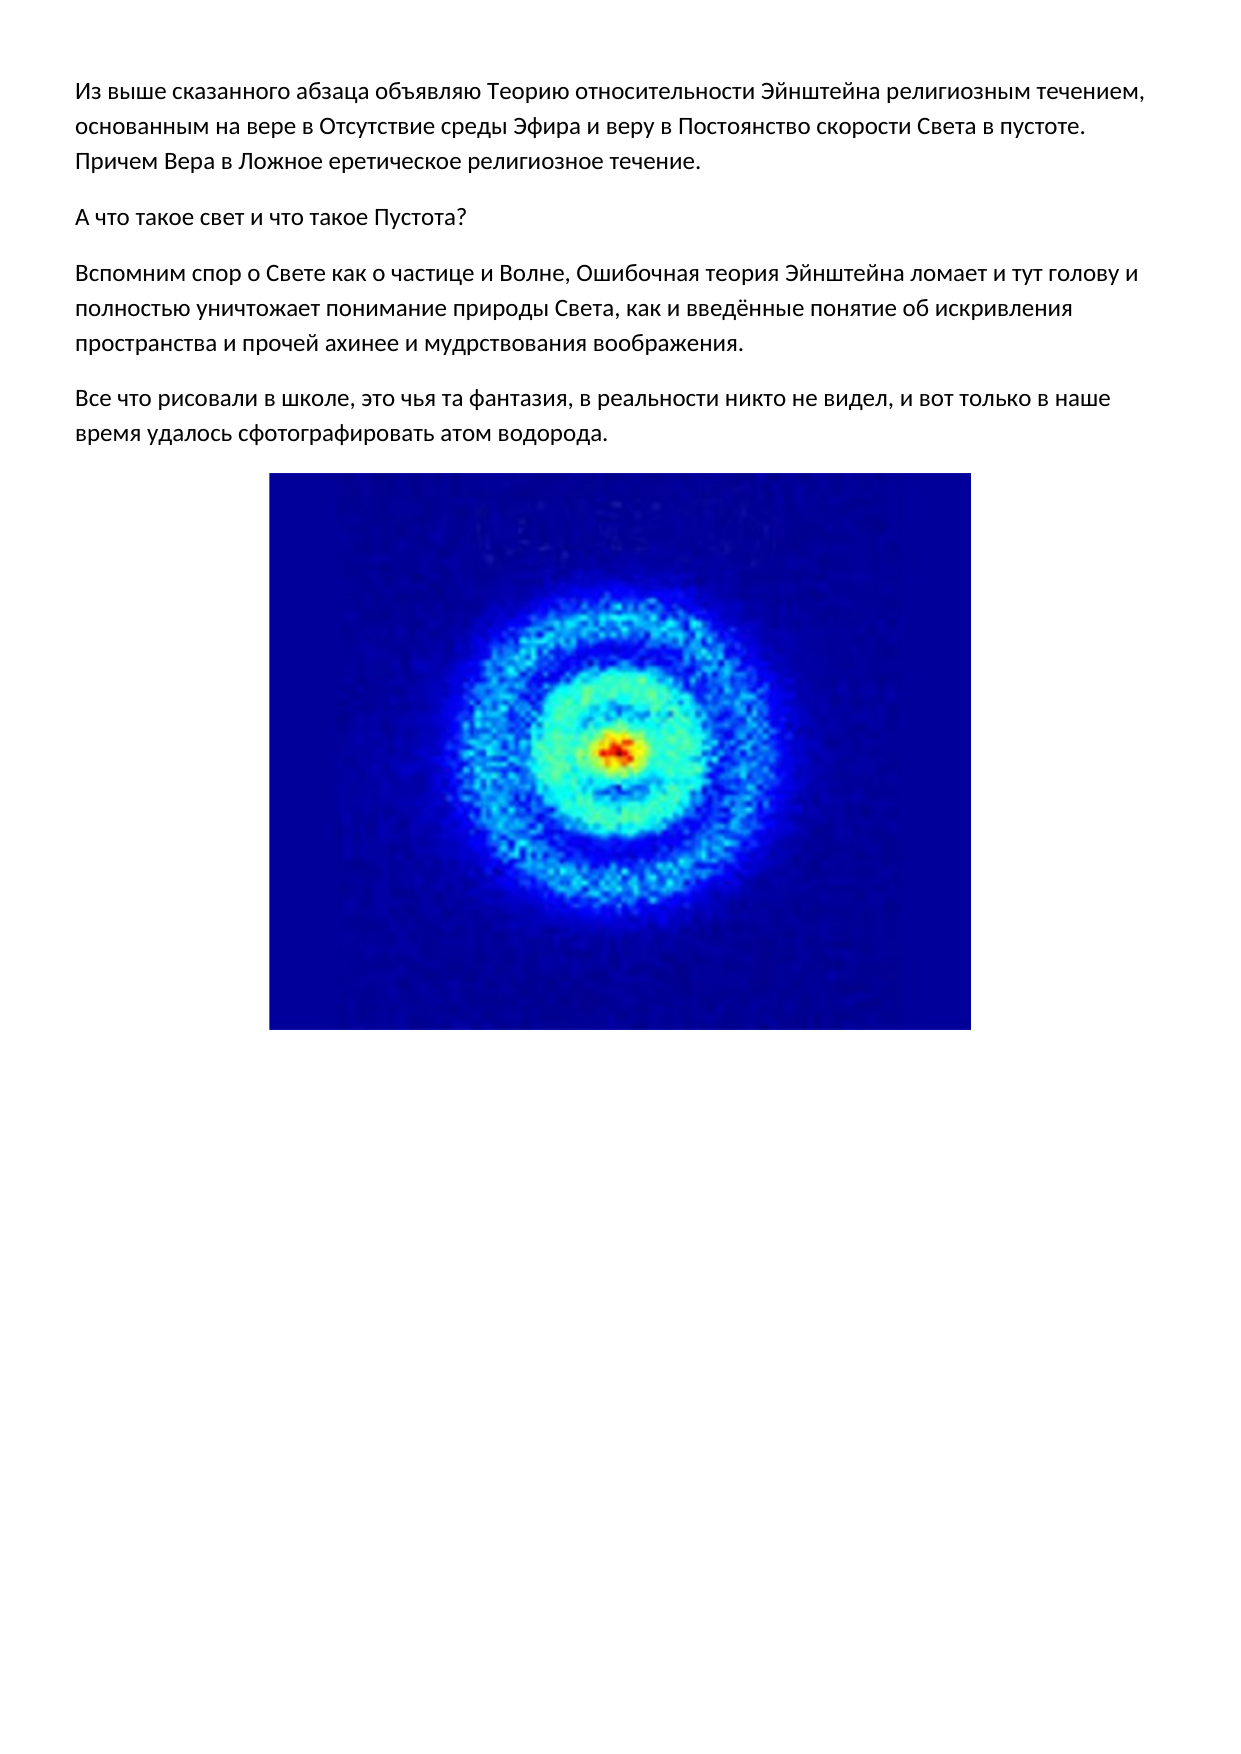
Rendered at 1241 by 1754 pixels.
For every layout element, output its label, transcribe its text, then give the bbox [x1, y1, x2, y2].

text А что такое свет и что такое Пустота? [75, 201, 1165, 231]
text Из выше сказанного абзаца объявляю Теорию относительности Эйнштейна религиозным течением, основанным на вере в Отсутствие среды Эфира и веру в Постоянство скорости Света в пустоте. Причем Вера в Ложное еретическое религиозное течение. [75, 75, 1165, 176]
picture [269, 473, 971, 1030]
text Вспомним спор о Свете как о частице и Волне, Ошибочная теория Эйнштейна ломает и тут голову и полностью уничтожает понимание природы Света, как и введённые понятие об искривления пространства и прочей ахинее и мудрствования воображения. [75, 257, 1165, 357]
text Все что рисовали в школе, это чья та фантазия, в реальности никто не видел, и вот только в наше время удалось сфотографировать атом водорода. [75, 382, 1165, 448]
